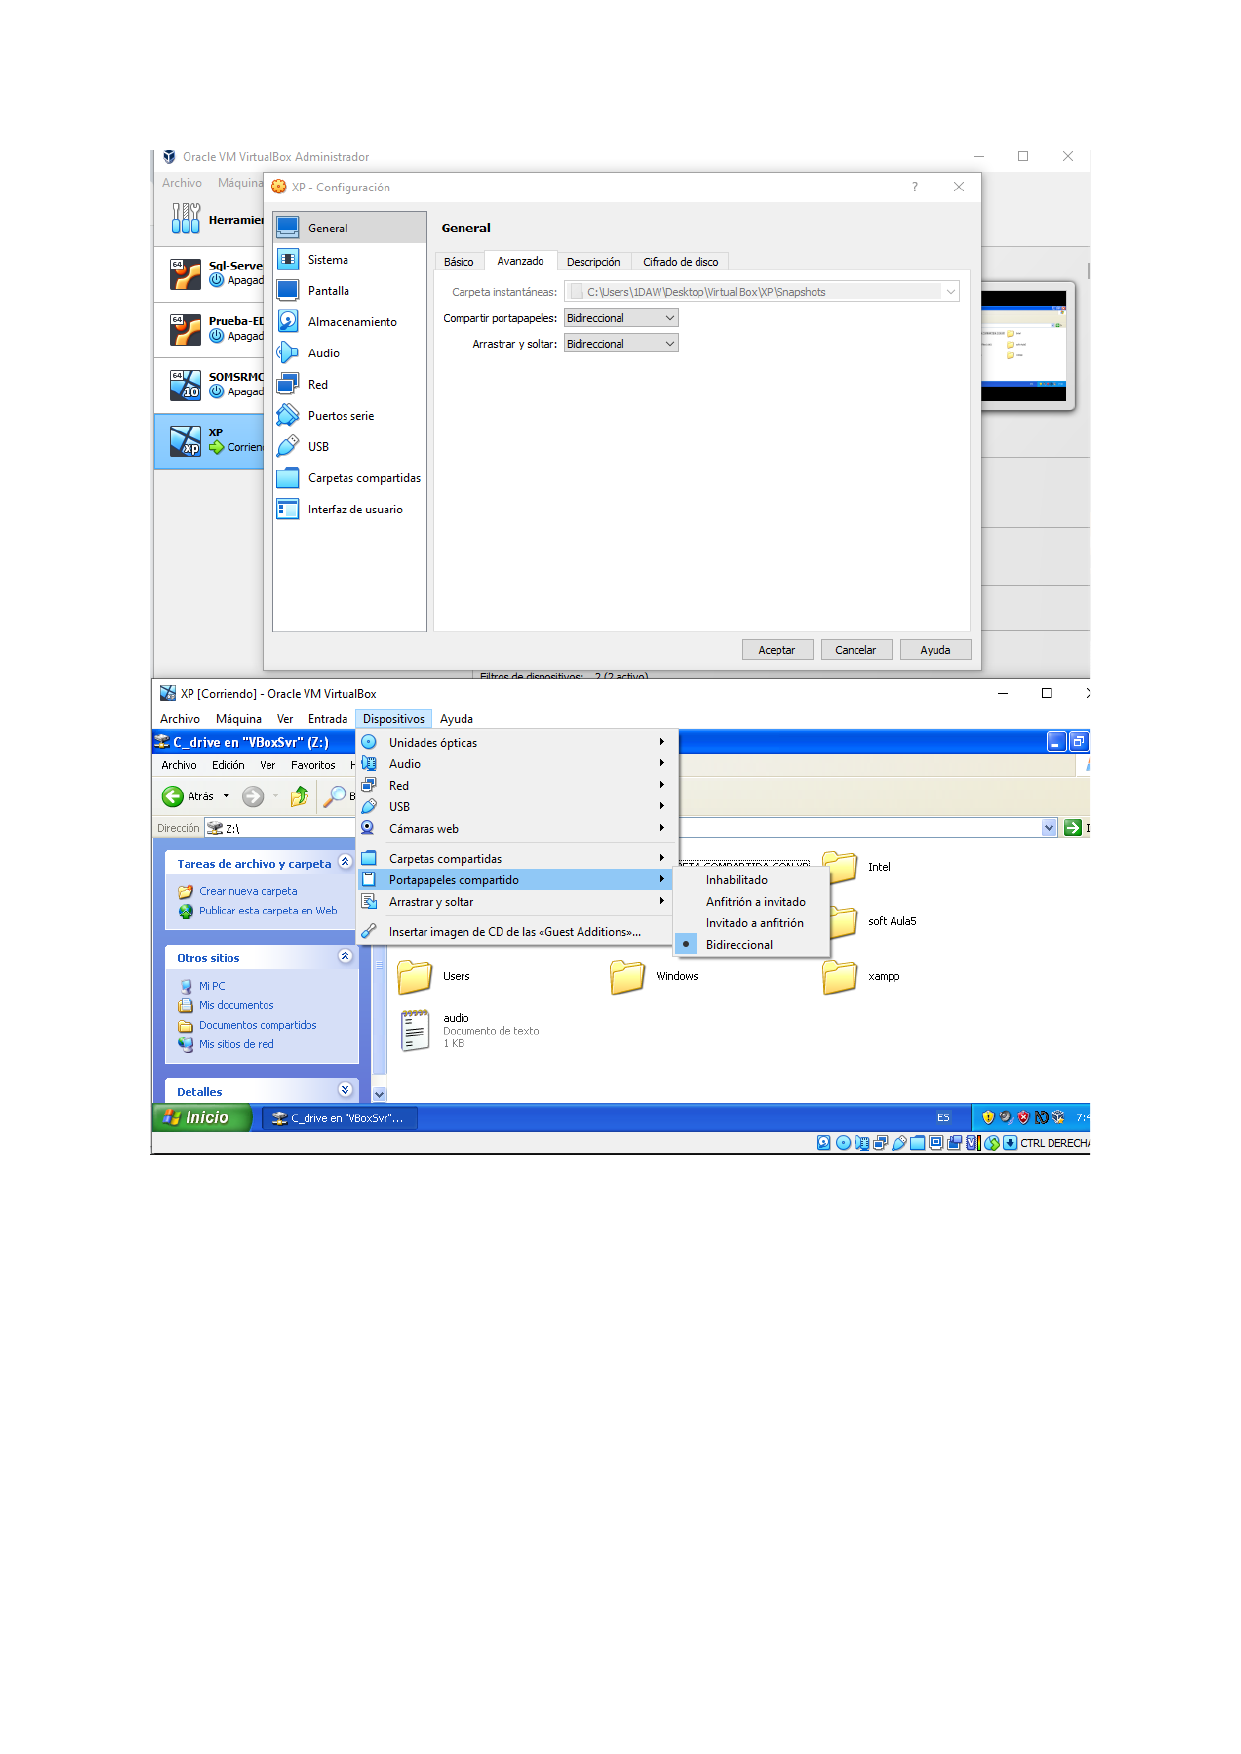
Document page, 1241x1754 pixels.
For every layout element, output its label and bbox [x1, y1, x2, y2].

picture [150, 150, 1091, 1155]
